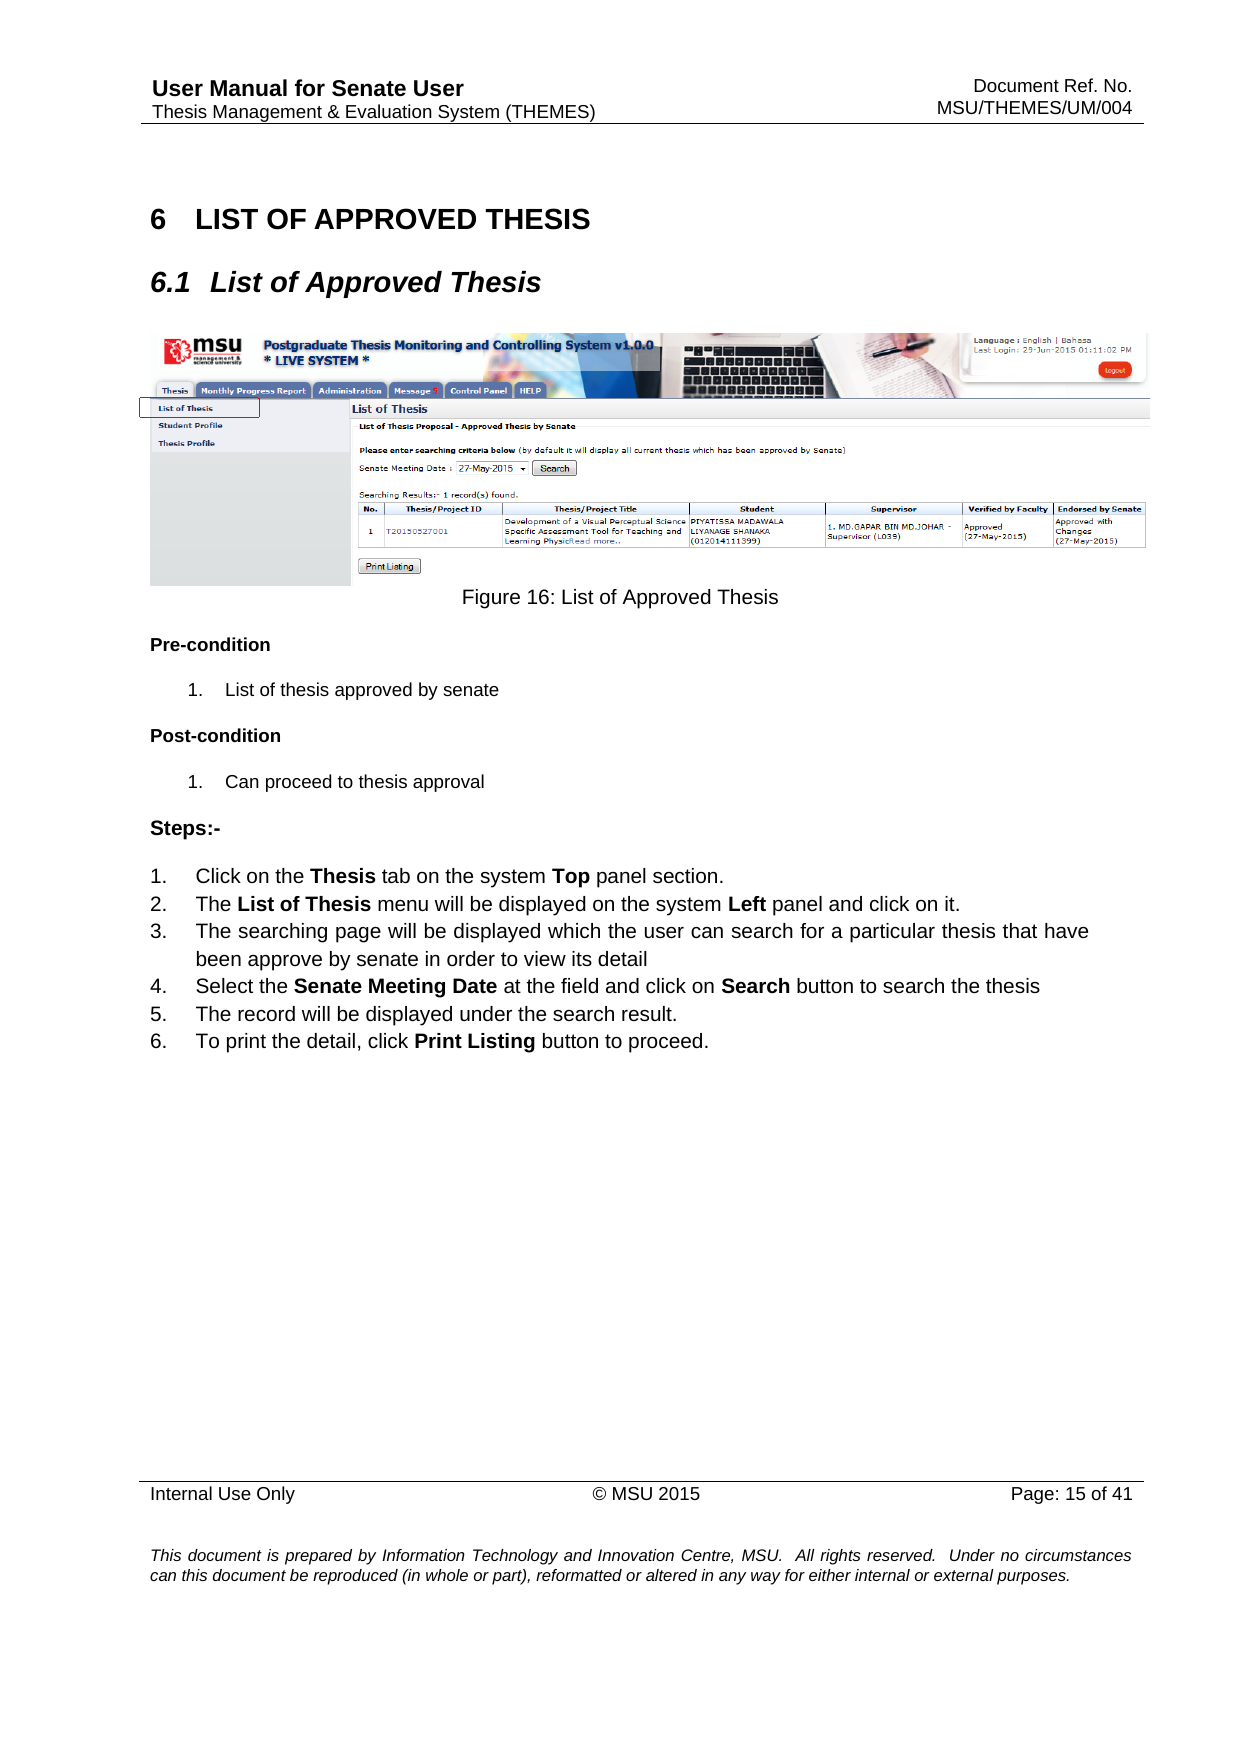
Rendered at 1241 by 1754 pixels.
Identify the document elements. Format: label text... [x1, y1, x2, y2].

text Post-condition [150, 725, 1090, 746]
list The record will be displayed under the search result. [150, 1002, 1090, 1026]
list To print the detail, click Print Listing button to proceed. [150, 1029, 1090, 1053]
text Pre-condition [150, 633, 1090, 655]
text Figure 16: List of Approved Thesis [150, 586, 1090, 609]
picture [150, 333, 1151, 586]
list Can proceed to thesis approval [187, 770, 1090, 792]
text Steps:- [150, 816, 1090, 840]
list The searching page will be displayed which the user can search for a particular thesis that have been approve by senate in order to view its detail [150, 919, 1090, 971]
subtitle LIST OF APPROVED THESIS [150, 202, 1090, 235]
list List of thesis approved by senate [187, 679, 1090, 701]
list The List of Thesis menu will be displayed on the system Left panel and click on it. [150, 892, 1090, 916]
list Click on the Thesis tab on the system Top panel section. [150, 864, 1090, 888]
list Select the Senate Meeting Date at the field and click on Search button to search the thesis [150, 974, 1090, 998]
subtitle List of Approved Thesis [150, 265, 1090, 299]
